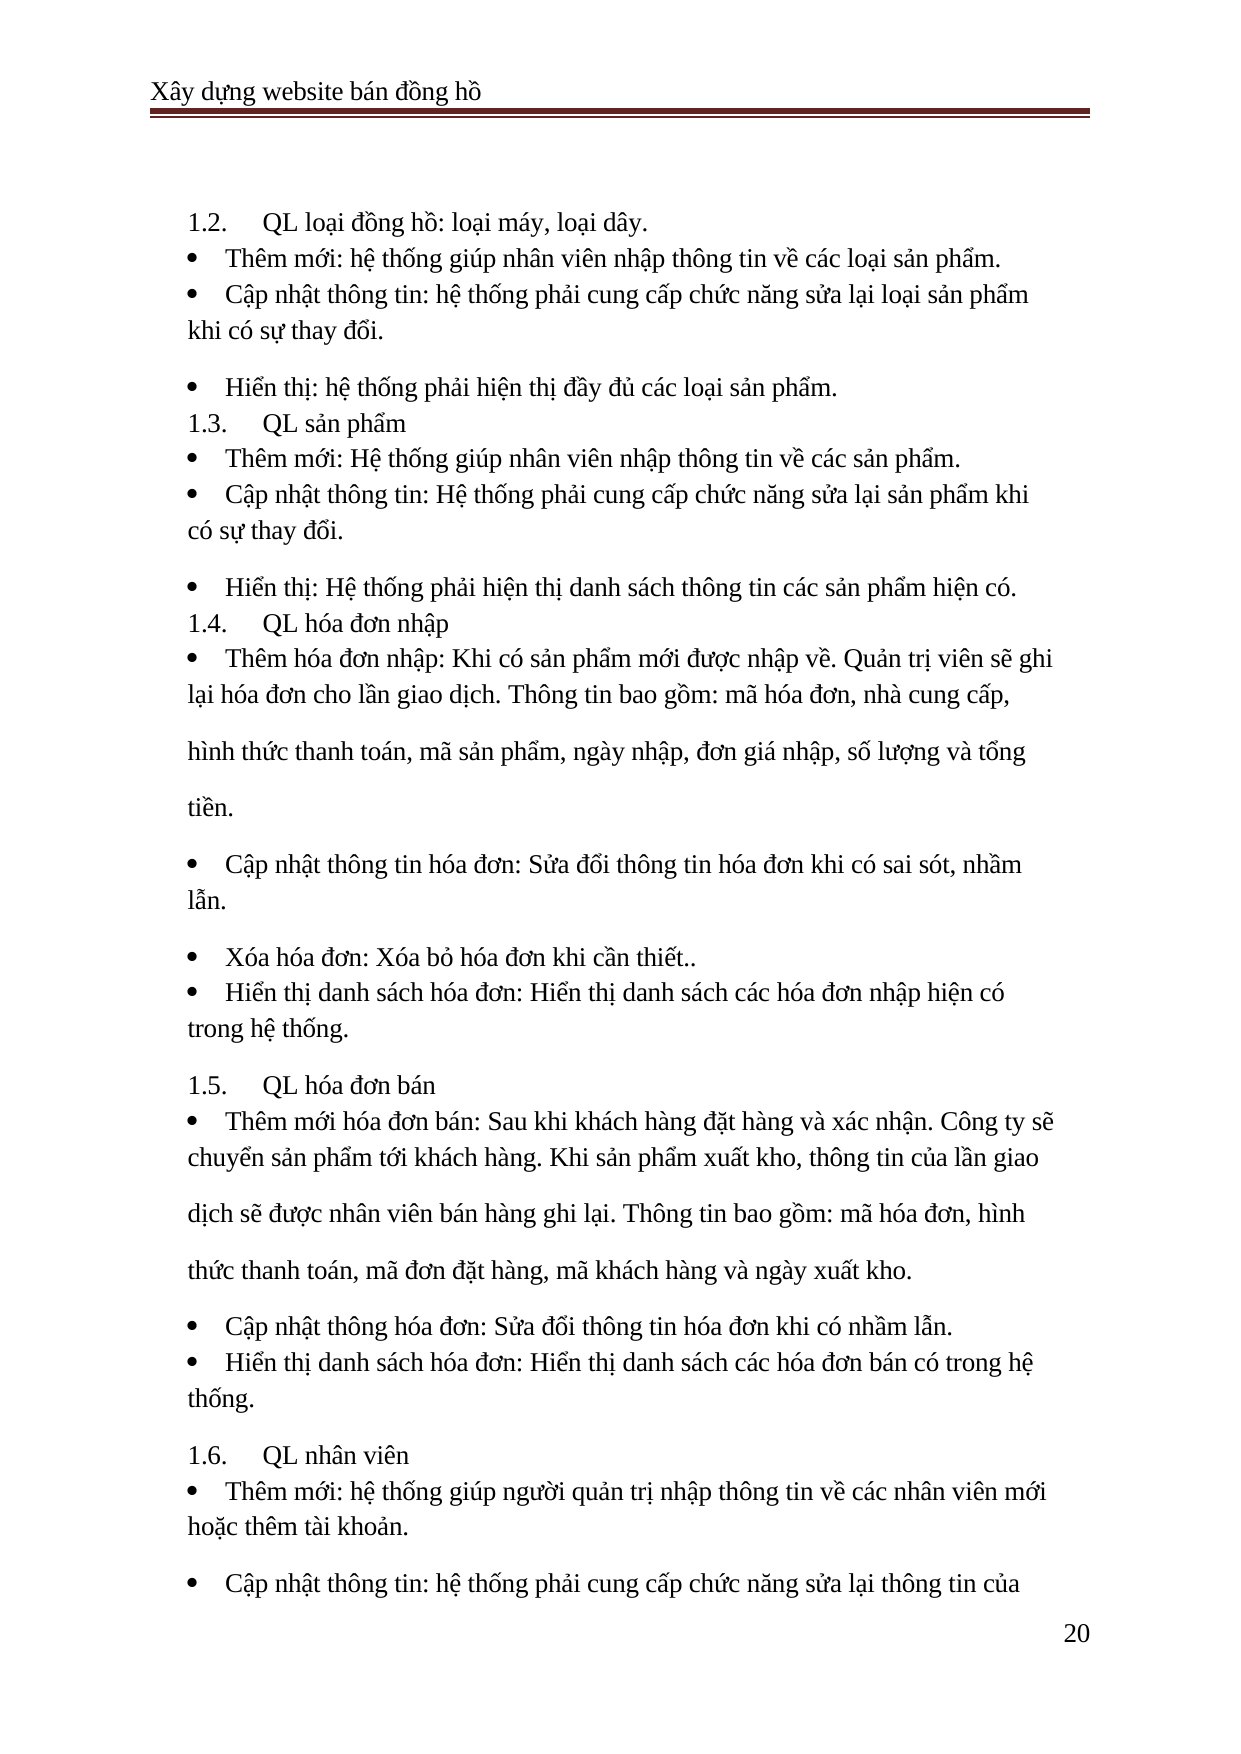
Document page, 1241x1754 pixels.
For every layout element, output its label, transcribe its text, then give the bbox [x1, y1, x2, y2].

text hình thức thanh toán, mã sản phẩm, ngày nhập, đơn giá nhập, số lượng và tổng [150, 735, 1090, 766]
list Thêm hóa đơn nhập: Khi có sản phẩm mới được nhập về. Quản trị viên sẽ ghi [187, 642, 1090, 674]
text có sự thay đổi. [150, 514, 1090, 545]
list Cập nhật thông hóa đơn: Sửa đổi thông tin hóa đơn khi có nhầm lẫn. [187, 1310, 1090, 1342]
list Hiển thị danh sách hóa đơn: Hiển thị danh sách các hóa đơn nhập hiện có [187, 977, 1090, 1008]
text khi có sự thay đổi. [150, 314, 1090, 345]
list QL loại đồng hồ: loại máy, loại dây. [187, 207, 1090, 238]
list Cập nhật thông tin: hệ thống phải cung cấp chức năng sửa lại thông tin của [187, 1567, 1090, 1598]
list Hiển thị: hệ thống phải hiện thị đầy đủ các loại sản phẩm. [187, 371, 1090, 402]
list Thêm mới: hệ thống giúp nhân viên nhập thông tin về các loại sản phẩm. [187, 242, 1090, 273]
list Hiển thị: Hệ thống phải hiện thị danh sách thông tin các sản phẩm hiện có. [187, 571, 1090, 602]
list Hiển thị danh sách hóa đơn: Hiển thị danh sách các hóa đơn bán có trong hệ [187, 1346, 1090, 1378]
list Cập nhật thông tin: Hệ thống phải cung cấp chức năng sửa lại sản phẩm khi [187, 478, 1090, 509]
list QL hóa đơn bán [187, 1069, 1090, 1100]
text dịch sẽ được nhân viên bán hàng ghi lại. Thông tin bao gồm: mã hóa đơn, hình [150, 1197, 1090, 1228]
text thống. [150, 1382, 1090, 1413]
text lại hóa đơn cho lần giao dịch. Thông tin bao gồm: mã hóa đơn, nhà cung cấp, [150, 678, 1090, 709]
list QL sản phẩm [187, 407, 1090, 438]
list QL nhân viên [187, 1439, 1090, 1470]
list Thêm mới hóa đơn bán: Sau khi khách hàng đặt hàng và xác nhận. Công ty sẽ [187, 1105, 1090, 1136]
list Cập nhật thông tin hóa đơn: Sửa đổi thông tin hóa đơn khi có sai sót, nhầm [187, 848, 1090, 879]
text tiền. [150, 792, 1090, 823]
text trong hệ thống. [150, 1012, 1090, 1044]
list Thêm mới: hệ thống giúp người quản trị nhập thông tin về các nhân viên mới [187, 1474, 1090, 1506]
list QL hóa đơn nhập [187, 607, 1090, 638]
list Thêm mới: Hệ thống giúp nhân viên nhập thông tin về các sản phẩm. [187, 442, 1090, 474]
text thức thanh toán, mã đơn đặt hàng, mã khách hàng và ngày xuất kho. [150, 1254, 1090, 1285]
list Xóa hóa đơn: Xóa bỏ hóa đơn khi cần thiết.. [187, 941, 1090, 972]
text lẫn. [150, 884, 1090, 915]
list Cập nhật thông tin: hệ thống phải cung cấp chức năng sửa lại loại sản phẩm [187, 278, 1090, 309]
text chuyển sản phẩm tới khách hàng. Khi sản phẩm xuất kho, thông tin của lần giao [150, 1141, 1090, 1172]
text hoặc thêm tài khoản. [150, 1511, 1090, 1542]
